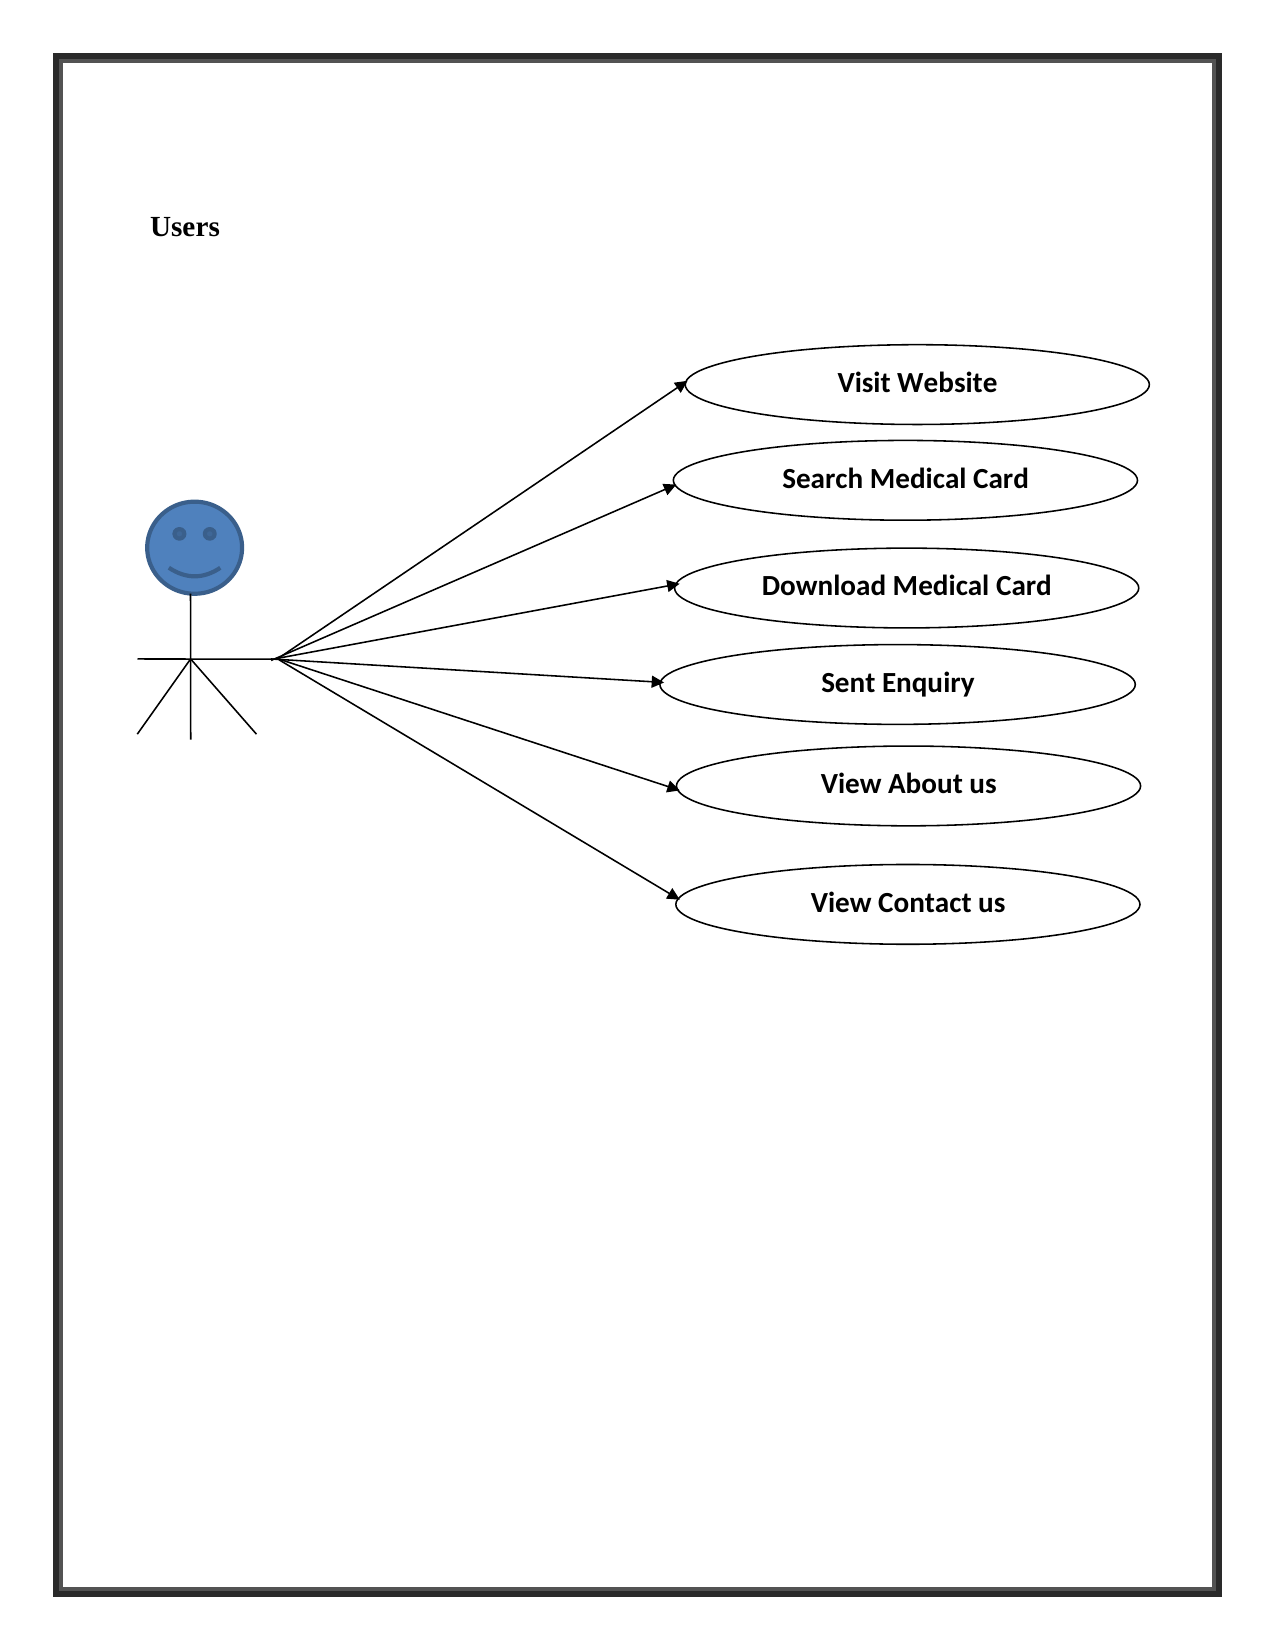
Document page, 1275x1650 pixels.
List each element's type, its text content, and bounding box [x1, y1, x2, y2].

text Users [150, 209, 1125, 243]
